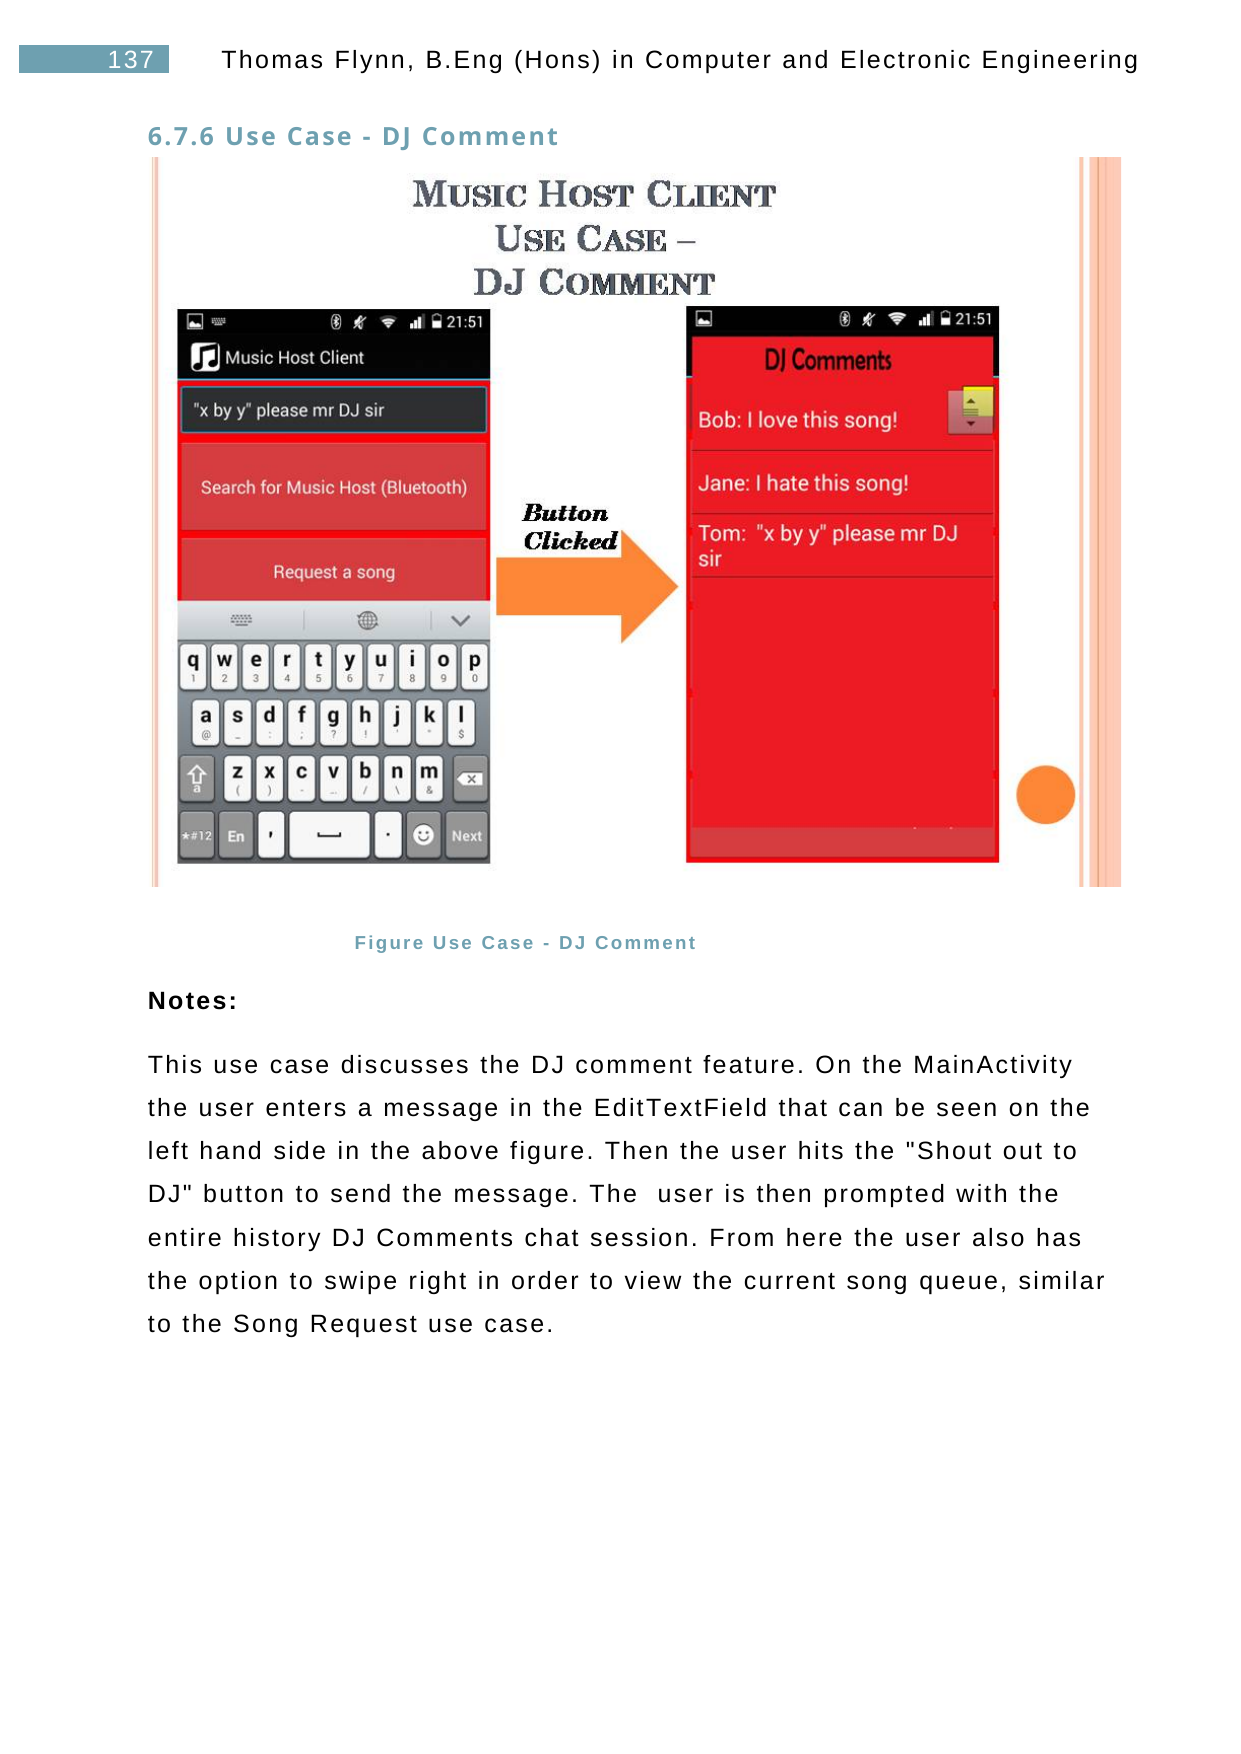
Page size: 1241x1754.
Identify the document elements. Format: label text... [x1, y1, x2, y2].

text This use case discusses the DJ comment feature. On the MainActivity the user enters a message in the EditTextField that can be seen on the left hand side in the above figure. Then the user hits the "Shout out to DJ" button to send the message. The user is then prompted with the entire history DJ Comments chat session. From here the user also has the option to swipe right in order to view the current song queue, similar to the Song Request use case. [148, 1050, 1122, 1338]
picture [147, 157, 1122, 887]
subtitle 6.7.6 Use Case - DJ Comment [148, 118, 1122, 152]
text Notes: [148, 986, 1122, 1015]
